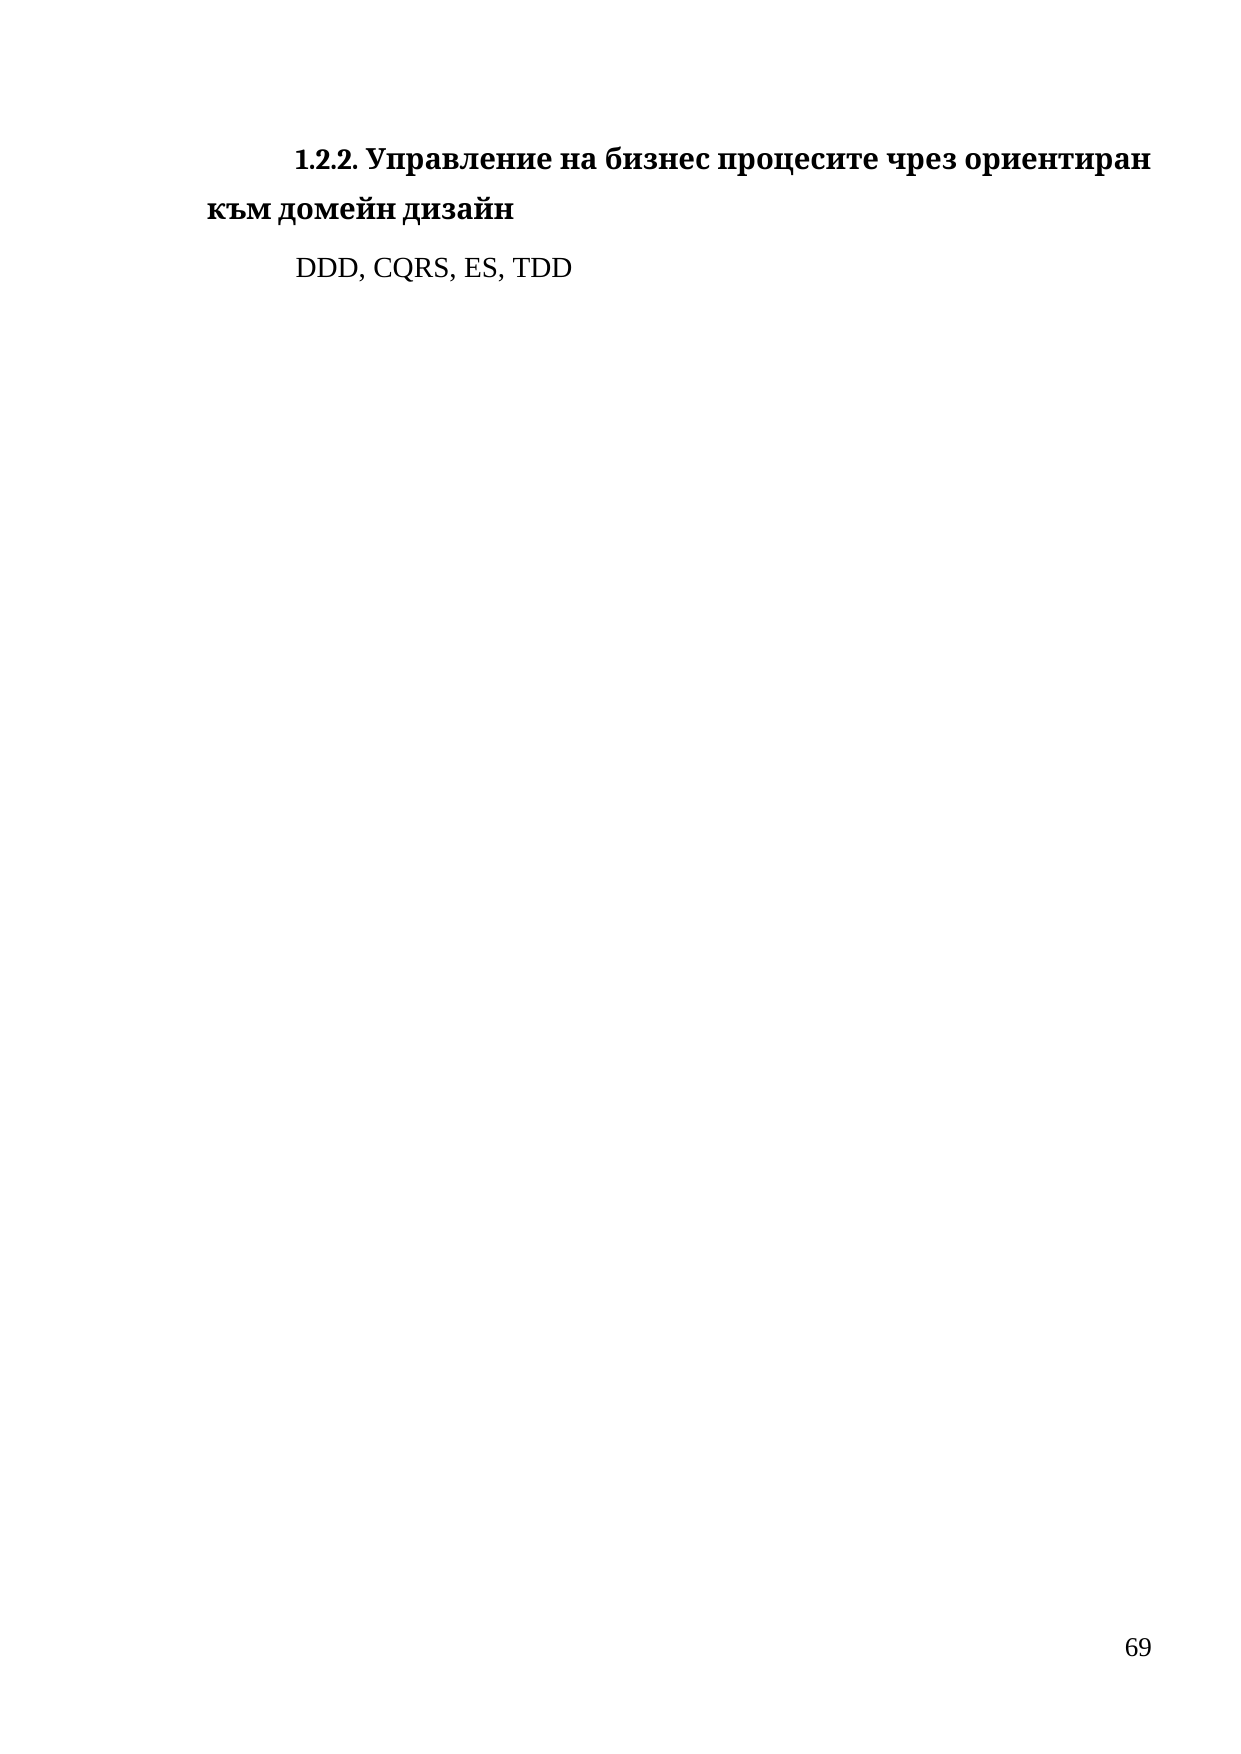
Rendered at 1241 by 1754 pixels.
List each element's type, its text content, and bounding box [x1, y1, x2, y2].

text DDD, CQRS, ES, TDD [207, 250, 1152, 283]
subtitle 1.2.2. Управление на бизнес процесите чрез ориентиран към домейн дизайн [207, 143, 1152, 227]
